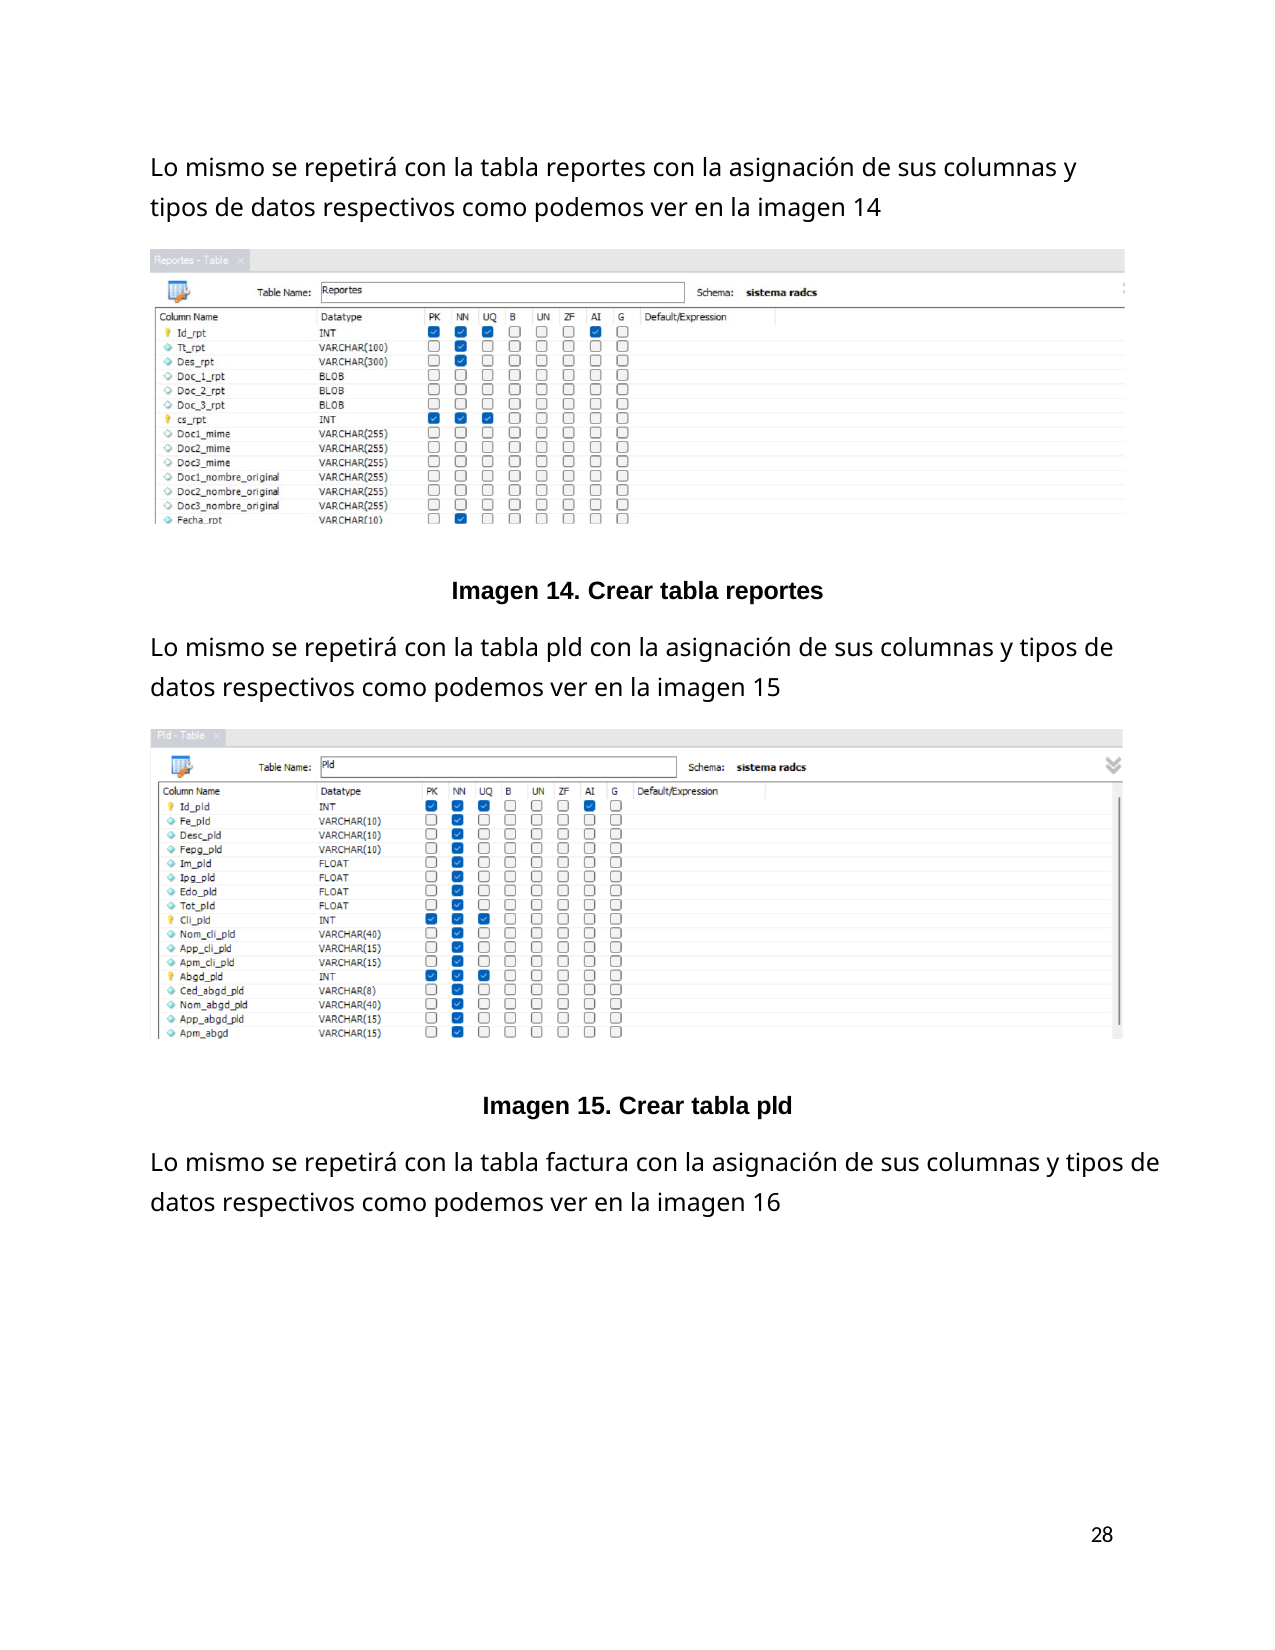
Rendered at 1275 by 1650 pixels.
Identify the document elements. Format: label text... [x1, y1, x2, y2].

text Lo mismo se repetirá con la tabla pld con la asignación de sus columnas y tipos de datos respectivos como podemos ver en la imagen 15 [150, 630, 1114, 703]
subtitle Imagen 14. Crear tabla reportes [151, 576, 1124, 605]
text Lo mismo se repetirá con la tabla reportes con la asignación de sus columnas y tipos de datos respectivos como podemos ver en la imagen 14 [150, 150, 1112, 223]
picture [150, 249, 1125, 524]
subtitle Imagen 15. Crear tabla pld [151, 1091, 1124, 1120]
picture [150, 729, 1123, 1039]
text Lo mismo se repetirá con la tabla factura con la asignación de sus columnas y tipos de datos respectivos como podemos ver en la imagen 16 [150, 1145, 1162, 1218]
